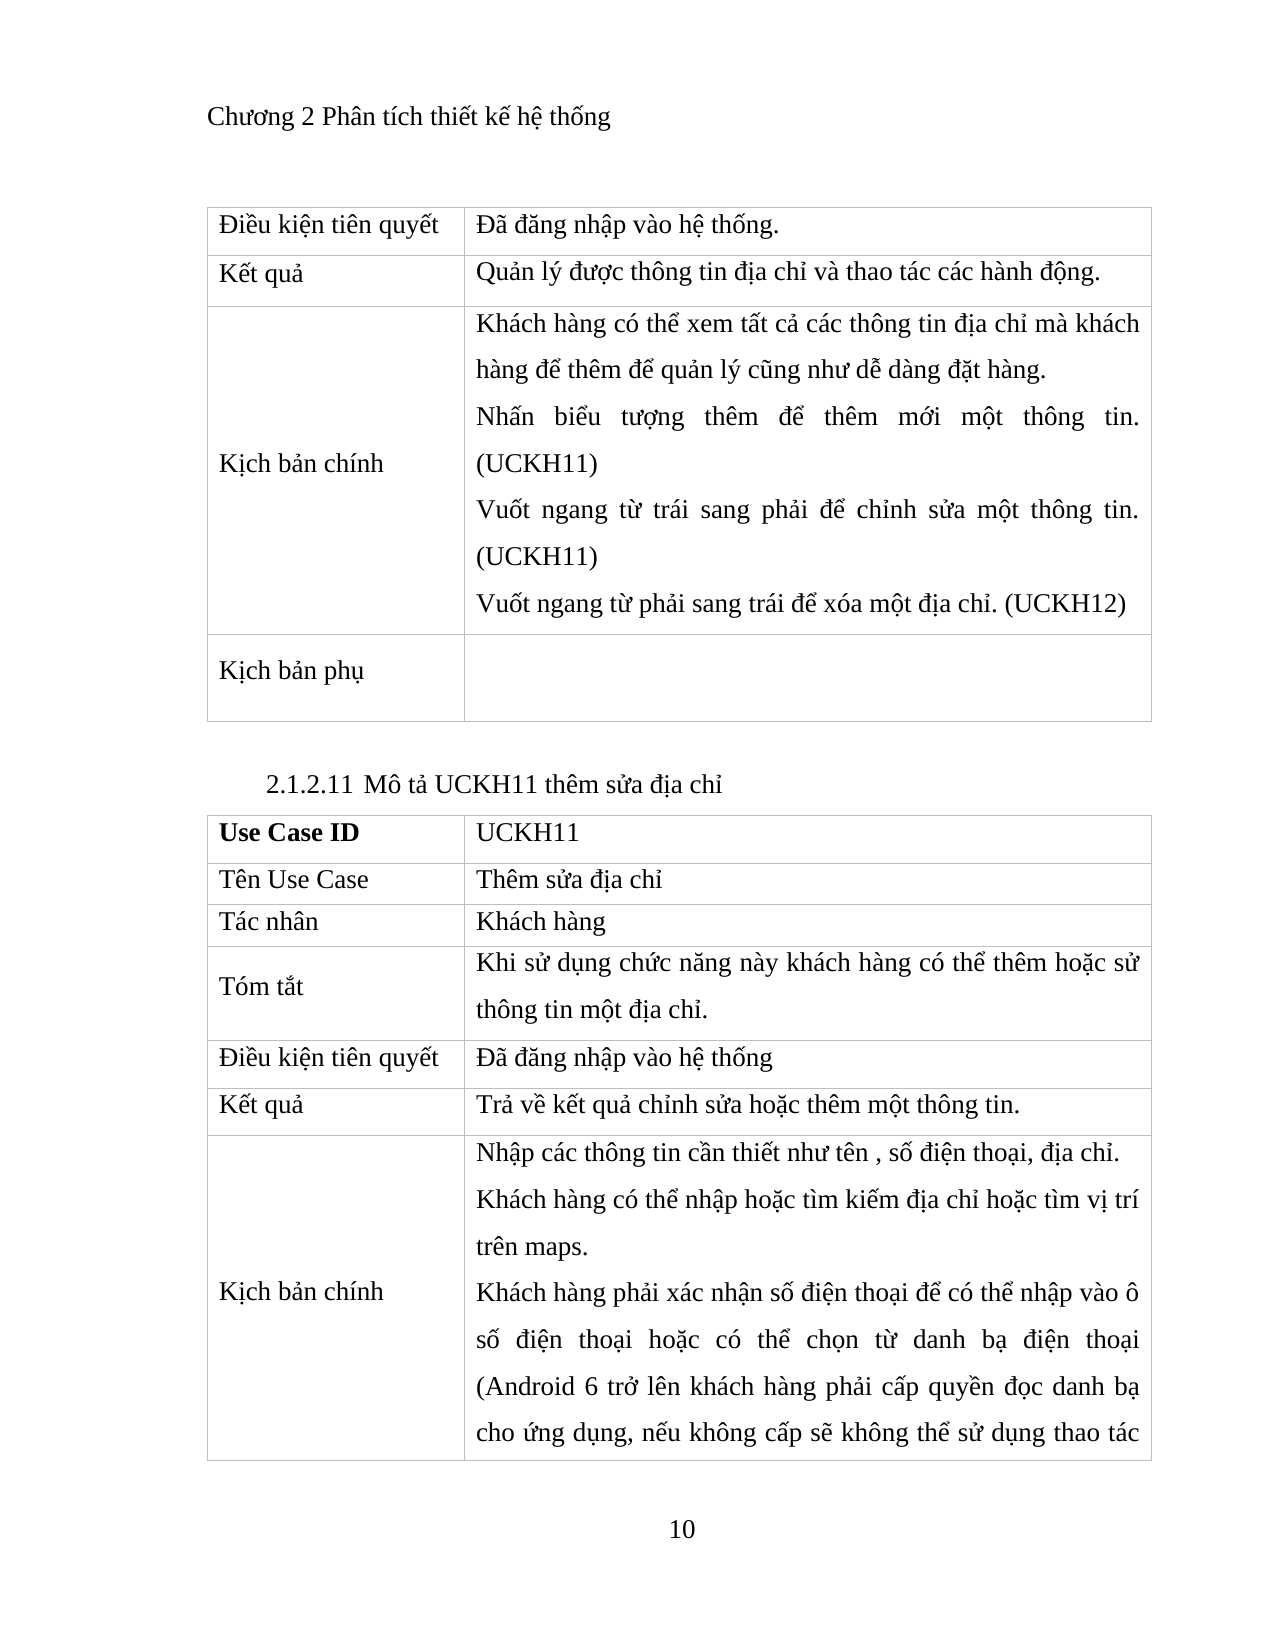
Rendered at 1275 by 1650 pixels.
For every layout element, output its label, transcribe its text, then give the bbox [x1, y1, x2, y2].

table_cell Kịch bản phụ [208, 635, 464, 721]
table_cell [465, 635, 1151, 721]
table_cell Trả về kết quả chỉnh sửa hoặc thêm một thông tin. [465, 1089, 1151, 1135]
table_cell Tác nhân [208, 905, 464, 946]
table_cell Thêm sửa địa chỉ [465, 864, 1151, 904]
table_cell Kết quả [208, 1089, 464, 1135]
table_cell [465, 1136, 1151, 1460]
table_cell Kết quả [208, 256, 464, 306]
list Mô tả UCKH11 thêm sửa địa chỉ [266, 768, 1157, 799]
table_cell Điều kiện tiên quyết [208, 208, 464, 254]
table_cell Kịch bản chính [208, 307, 464, 633]
table_cell Quản lý được thông tin địa chỉ và thao tác các hành động. [465, 256, 1151, 306]
table_header UCKH11 [465, 816, 1151, 863]
table_cell Đã đăng nhập vào hệ thống [465, 1041, 1151, 1088]
table_cell Khi sử dụng chức năng này khách hàng có thể thêm hoặc sử thông tin một địa chỉ. [465, 947, 1151, 1040]
table_cell Khách hàng [465, 905, 1151, 946]
table_cell Tên Use Case [208, 864, 464, 904]
table_cell Tóm tắt [208, 947, 464, 1040]
table_cell Đã đăng nhập vào hệ thống. [465, 208, 1151, 254]
table_cell Khách hàng có thể xem tất cả các thông tin địa chỉ mà khách hàng để thêm để quản lý cũng như dễ dàng đặt hàng. Nhấn biểu tượng thêm để thêm mới một thông tin. (UCKH11) Vuốt ngang từ trái sang phải để chỉnh sửa một thông tin. (UCKH11) Vuốt ngang từ phải sang trái để xóa một địa chỉ. (UCKH12) [465, 307, 1151, 633]
table_cell Điều kiện tiên quyết [208, 1041, 464, 1088]
table_header Use Case ID [208, 816, 464, 863]
table_cell Kịch bản chính [208, 1136, 464, 1460]
